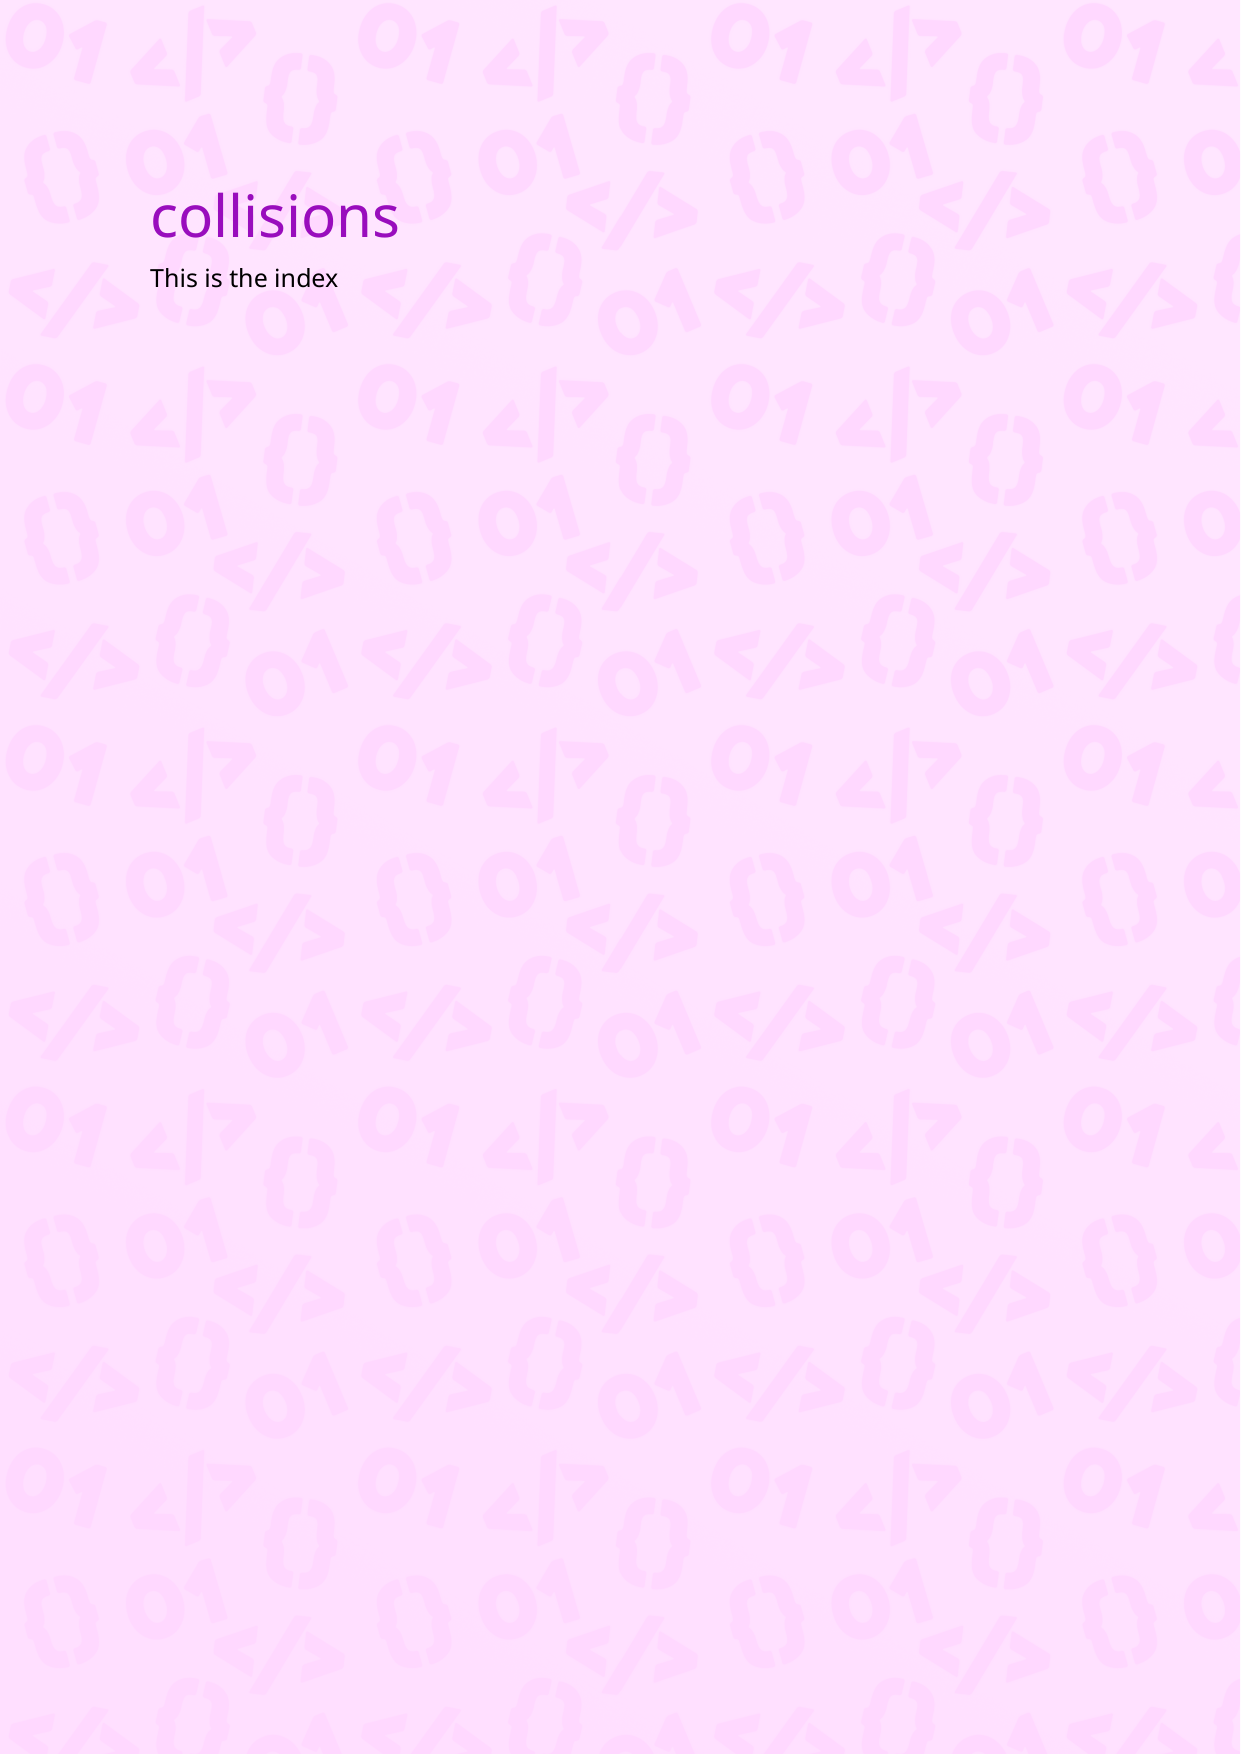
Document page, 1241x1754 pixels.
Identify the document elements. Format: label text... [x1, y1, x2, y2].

text This is the index [150, 261, 1090, 295]
text collisions [150, 175, 1090, 254]
